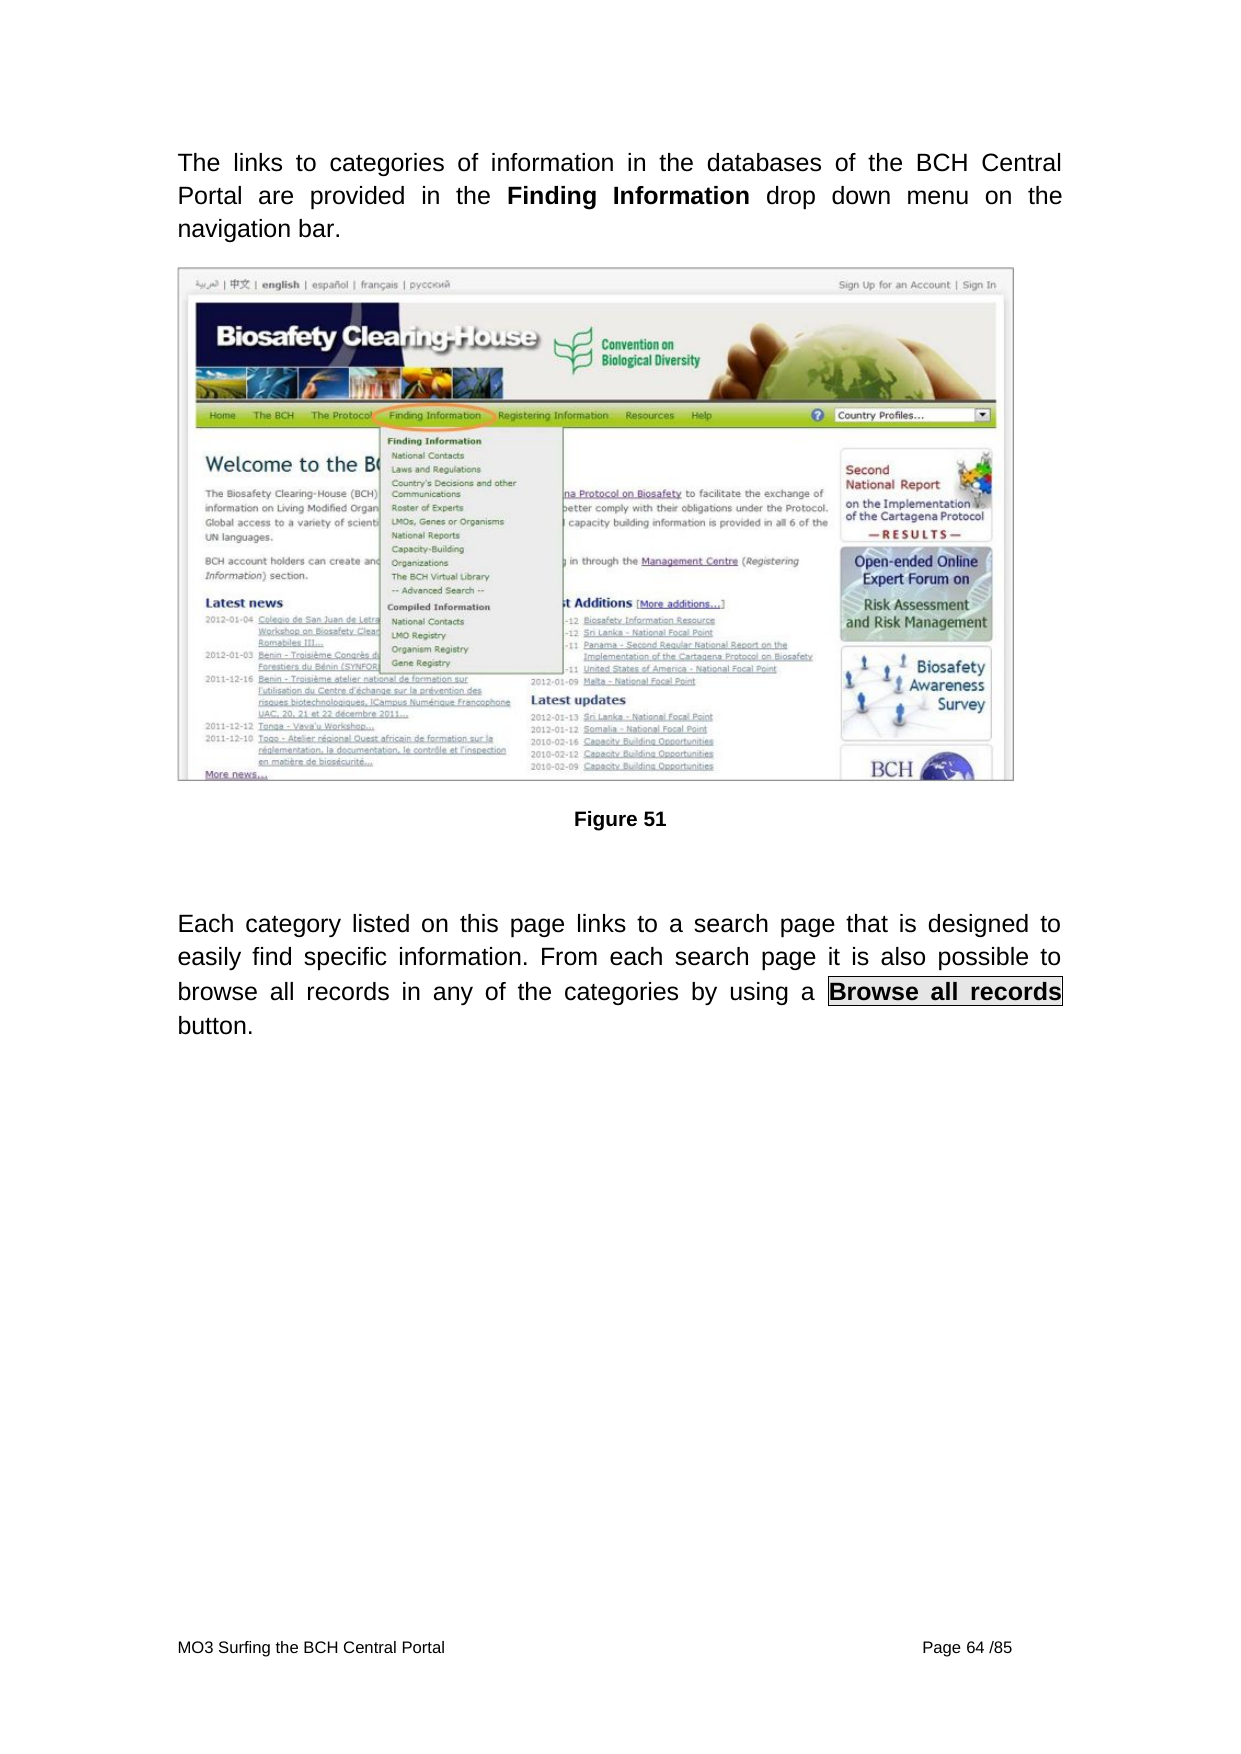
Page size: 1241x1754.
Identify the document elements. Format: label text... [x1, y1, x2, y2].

text Each category listed on this page links to a search page that is designed to easily find specific information. From each search page it is also possible to browse all records in any of the categories by using a Browse all records button. [177, 909, 1063, 1039]
text The links to categories of information in the databases of the BCH Central Portal are provided in the Finding Information drop down menu on the navigation bar. [177, 148, 1063, 242]
picture [177, 267, 1015, 782]
